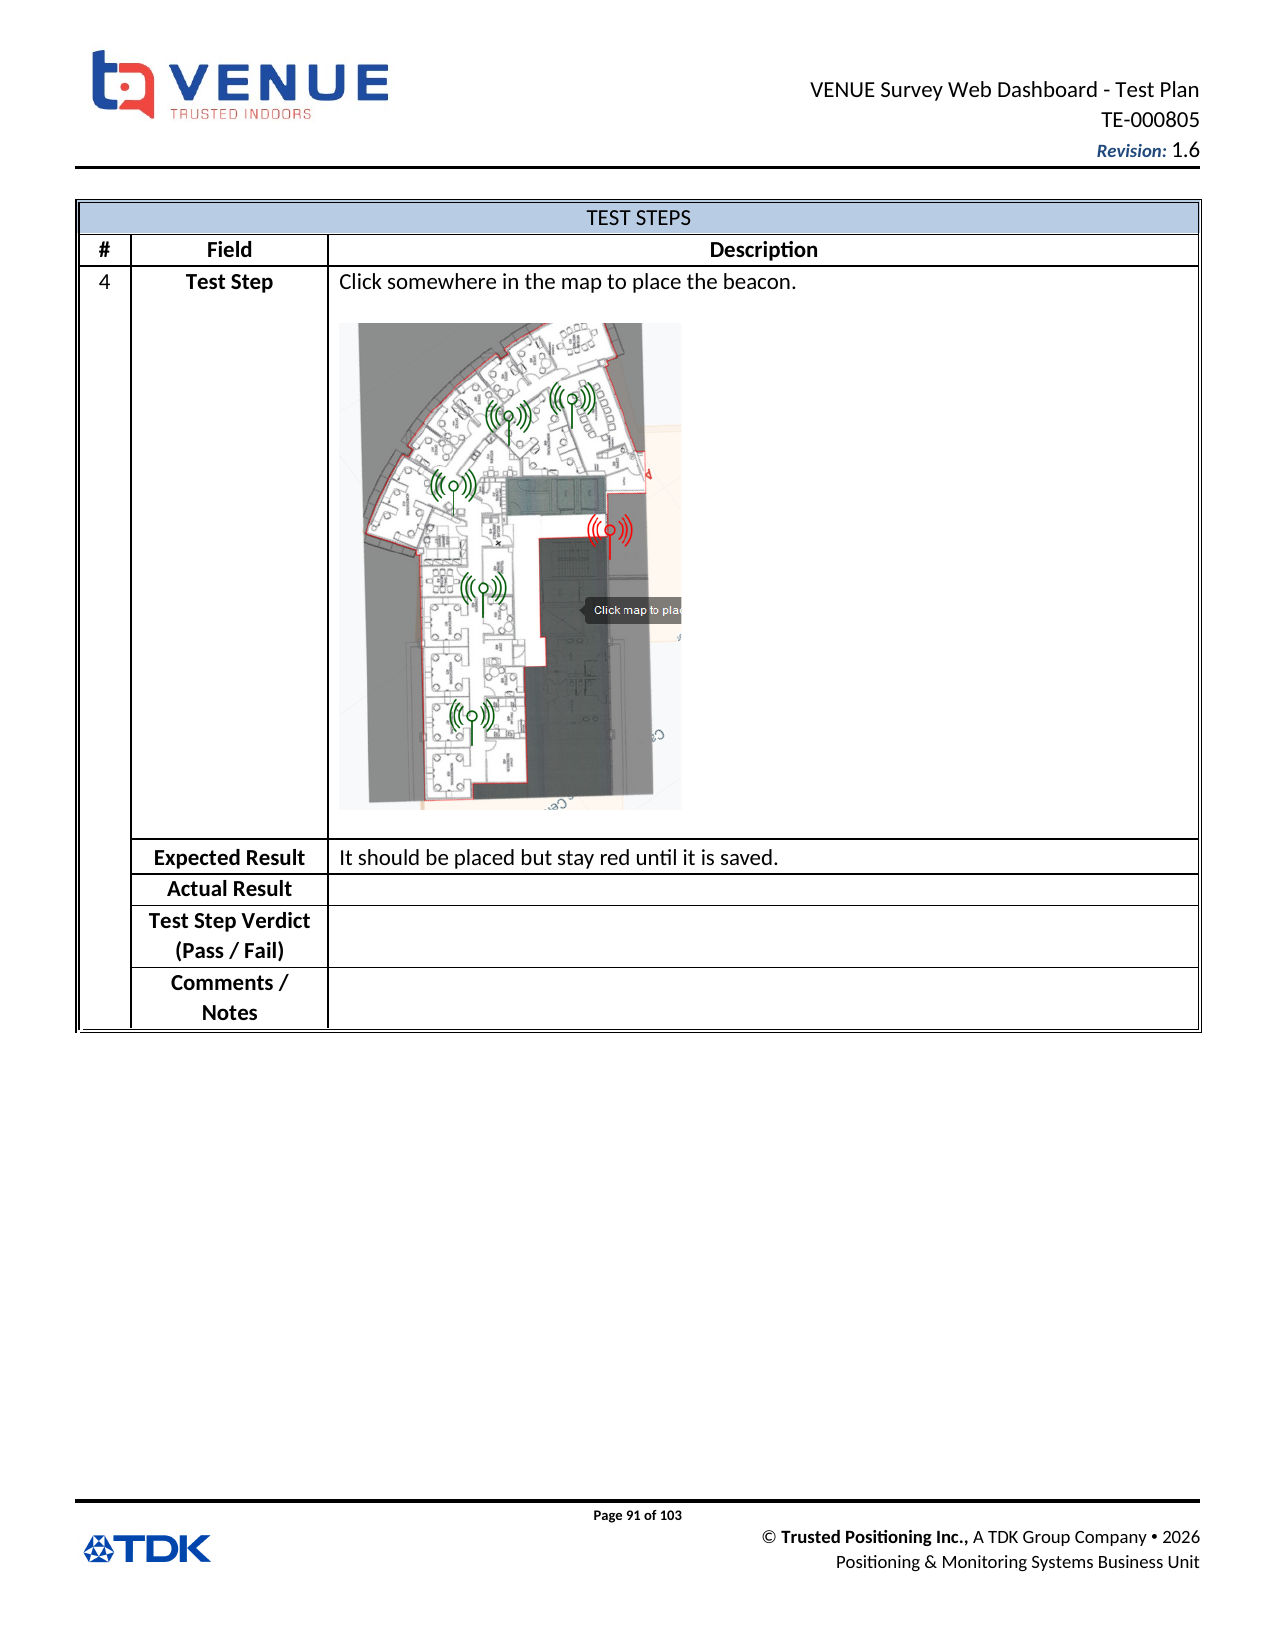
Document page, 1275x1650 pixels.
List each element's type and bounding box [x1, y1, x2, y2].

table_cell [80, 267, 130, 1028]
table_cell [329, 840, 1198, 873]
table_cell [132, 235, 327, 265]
picture [75, 30, 403, 131]
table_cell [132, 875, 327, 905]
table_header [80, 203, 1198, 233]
picture [339, 323, 682, 810]
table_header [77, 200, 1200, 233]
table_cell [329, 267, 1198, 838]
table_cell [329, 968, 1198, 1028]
picture [75, 1527, 219, 1567]
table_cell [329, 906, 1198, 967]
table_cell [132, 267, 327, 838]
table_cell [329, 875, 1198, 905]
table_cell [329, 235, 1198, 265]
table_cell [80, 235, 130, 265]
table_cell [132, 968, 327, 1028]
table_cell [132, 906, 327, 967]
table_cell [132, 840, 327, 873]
